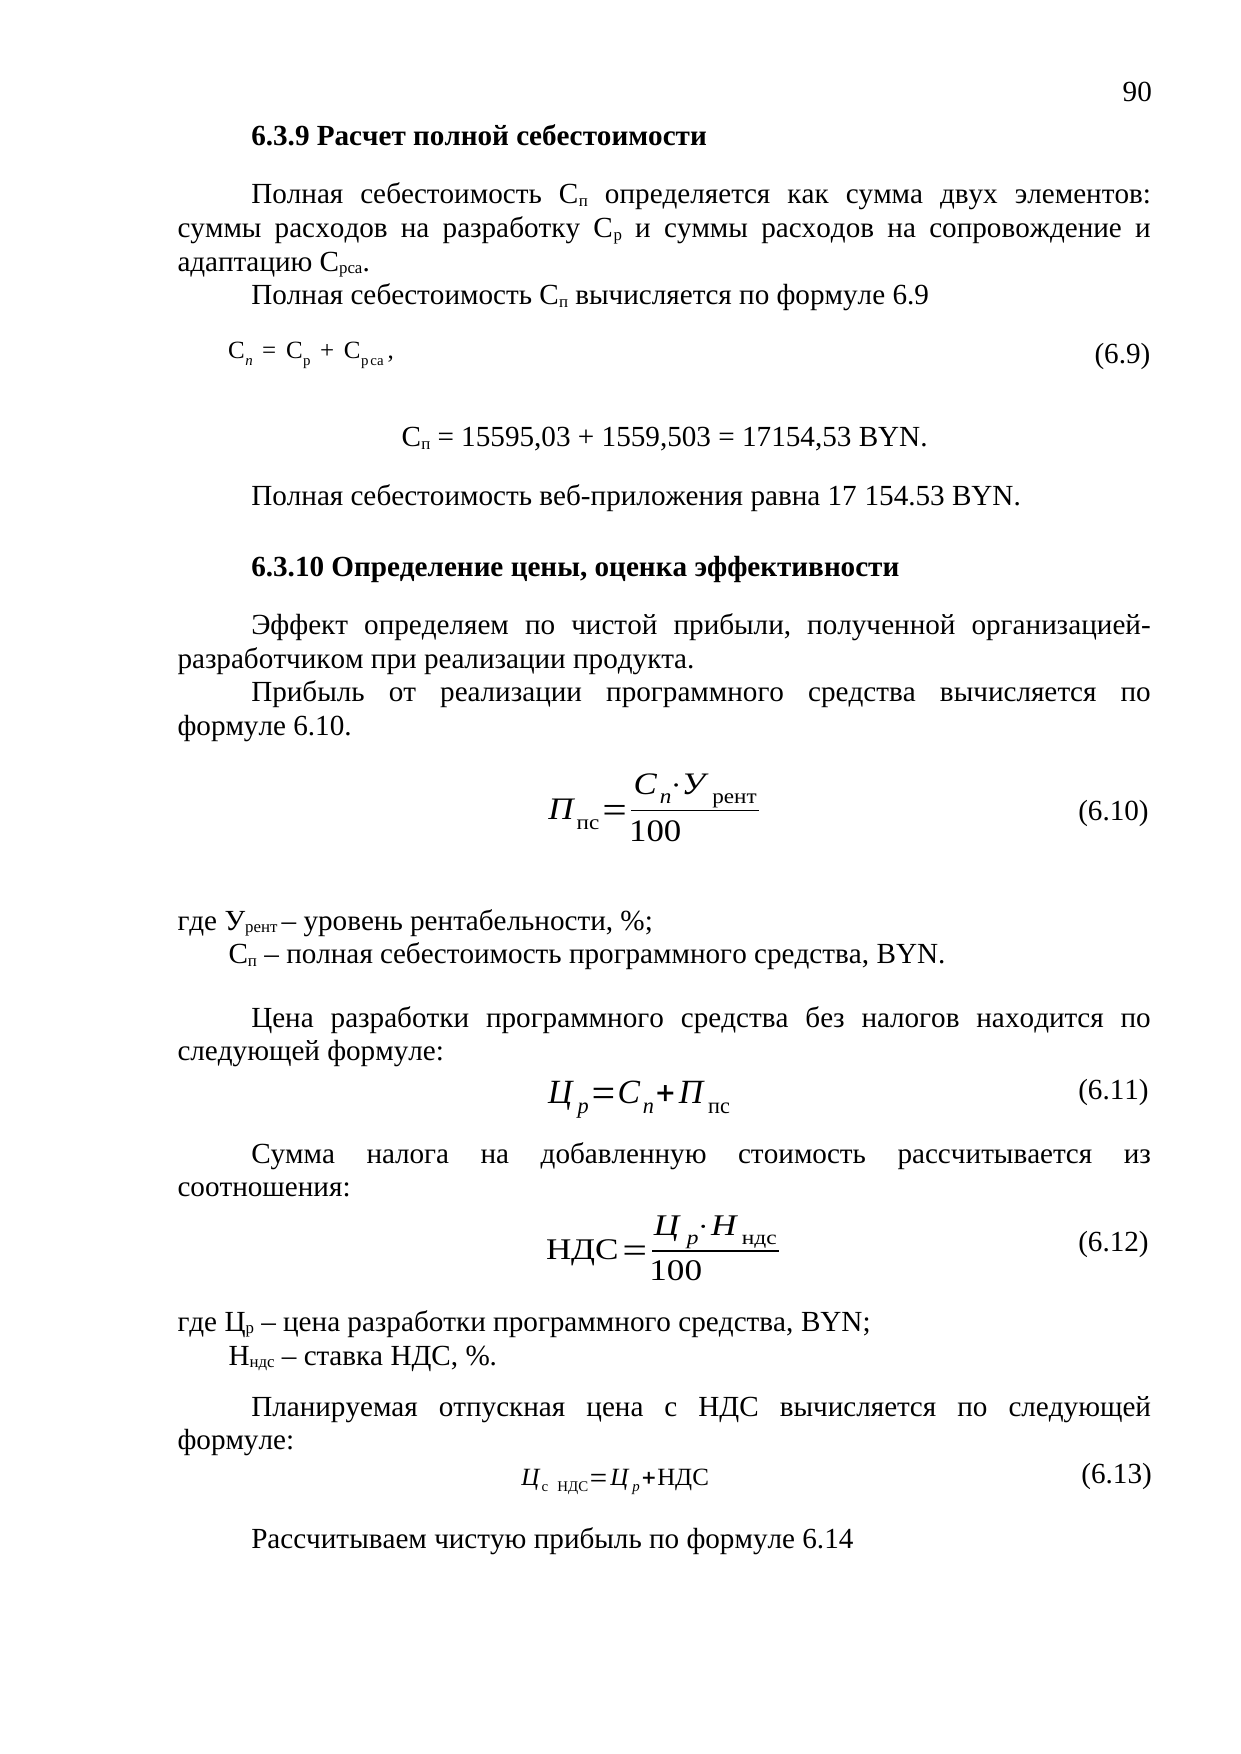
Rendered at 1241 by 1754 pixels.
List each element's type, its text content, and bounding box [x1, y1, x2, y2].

text Рассчитываем чистую прибыль по формуле 6.14 [177, 1521, 1152, 1555]
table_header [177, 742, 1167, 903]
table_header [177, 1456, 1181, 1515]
text Полная себестоимость веб-приложения равна 17 154.53 BYN. [177, 478, 1152, 511]
text Сумма налога на добавленную стоимость рассчитывается из соотношения: [177, 1136, 1152, 1203]
text где Цр – цена разработки программного средства, BYN; [177, 1304, 1152, 1338]
text Нндс – ставка НДС, %. [177, 1338, 1152, 1371]
text Полная себестоимость Сп вычисляется по формуле 6.9 [177, 277, 1152, 311]
text Эффект определяем по чистой прибыли, полученной организацией-разработчиком при реализации продукта. [177, 607, 1152, 674]
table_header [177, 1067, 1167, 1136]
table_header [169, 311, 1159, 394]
text Полная себестоимость Сп определяется как сумма двух элементов: суммы расходов на разработку Ср и суммы расходов на сопровождение и адаптацию Срса. [177, 177, 1152, 277]
text Сп – полная себестоимость программного средства, BYN. [177, 936, 1152, 970]
text Цена разработки программного средства без налогов находится по следующей формуле: [177, 1000, 1152, 1067]
text Планируемая отпускная цена с НДС вычисляется по следующей формуле: [177, 1389, 1152, 1456]
text Прибыль от реализации программного средства вычисляется по формуле 6.10. [177, 674, 1152, 742]
text Сп = 15595,03 + 1559,503 = 17154,53 BYN. [177, 419, 1152, 453]
text где Урент – уровень рентабельности, %; [177, 903, 1152, 936]
text 6.3.10 Определение цены, оценка эффективности [177, 549, 1152, 582]
text 6.3.9 Расчет полной себестоимости [177, 118, 1152, 152]
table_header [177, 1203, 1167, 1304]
